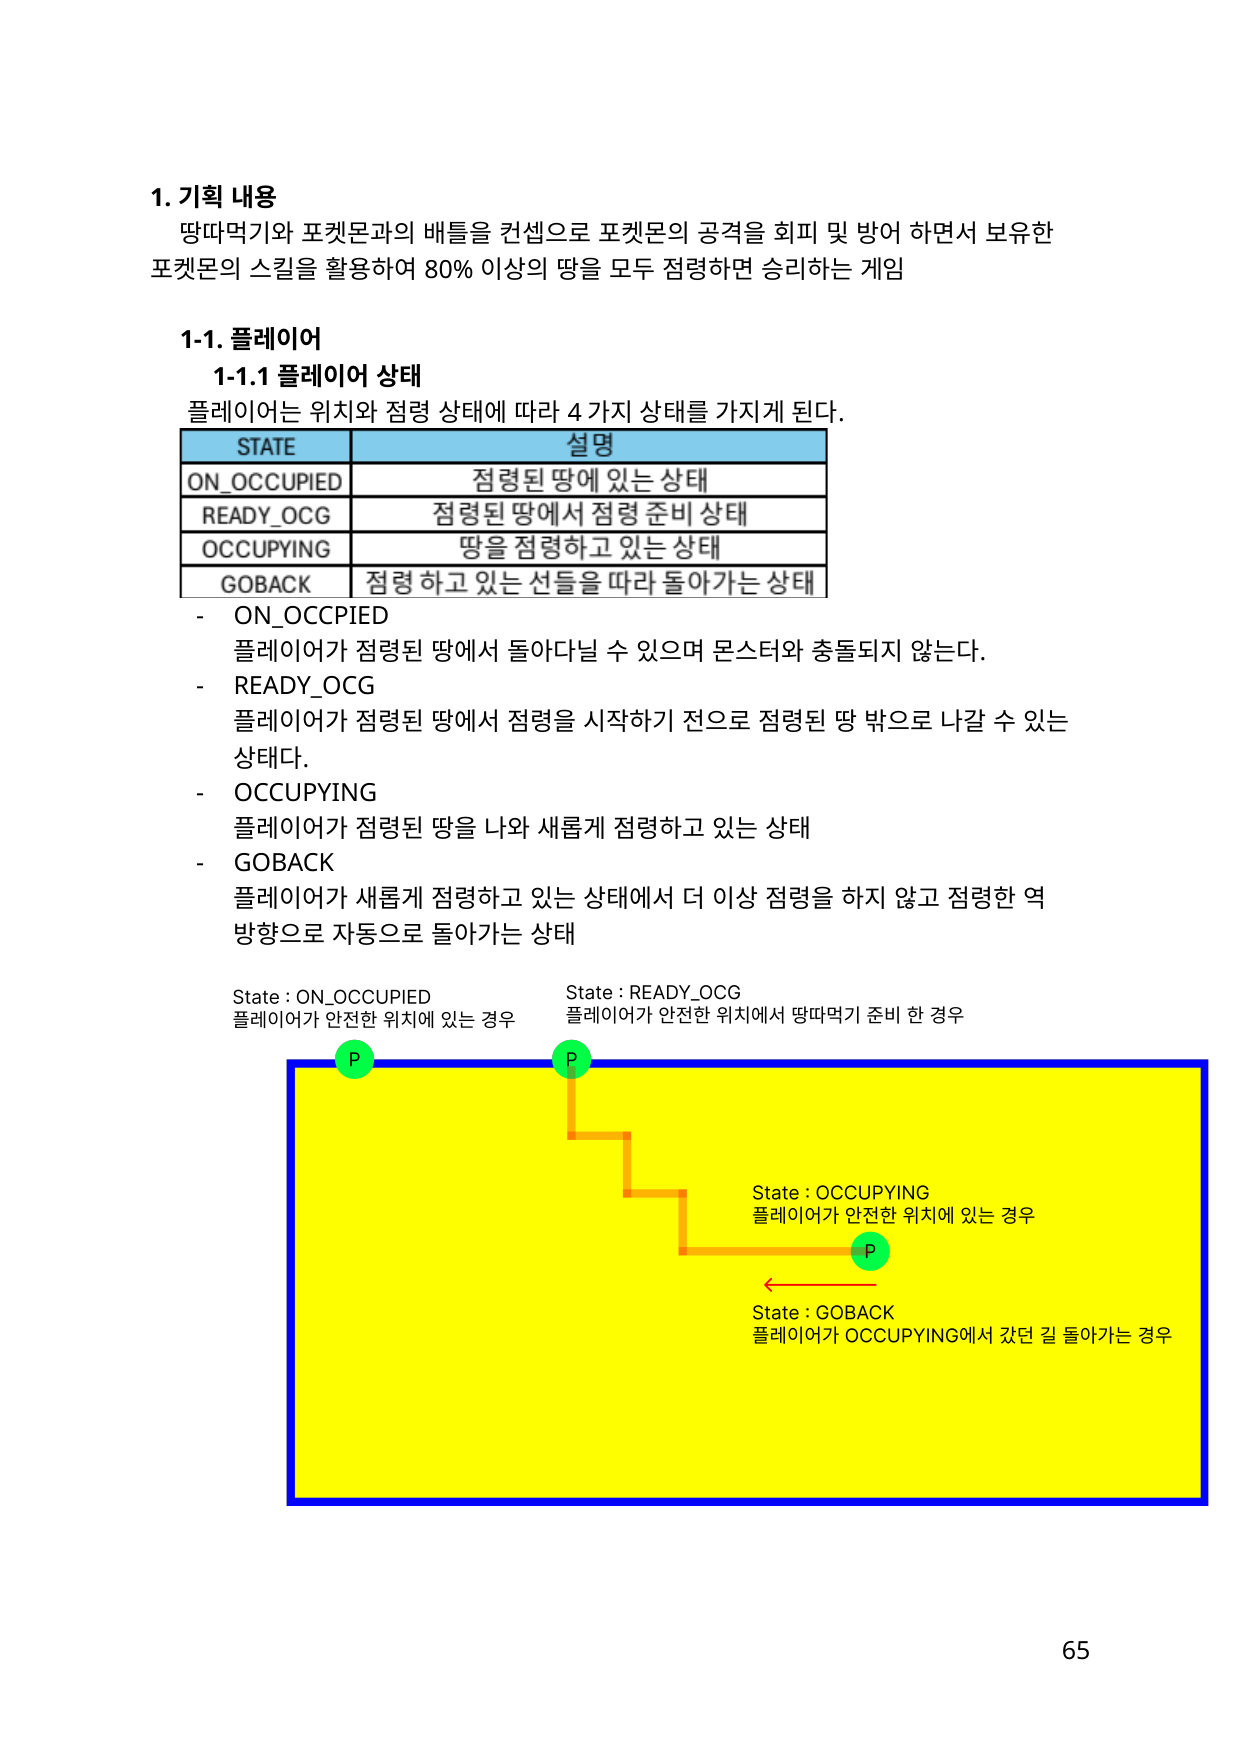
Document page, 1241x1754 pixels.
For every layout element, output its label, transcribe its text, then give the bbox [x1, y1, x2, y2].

text 1-1.1 플레이어 상태 [200, 356, 1090, 392]
list READY_OCG 플레이어가 점령된 땅에서 점령을 시작하기 전으로 점령된 땅 밖으로 나갈 수 있는 상태다. [196, 668, 1090, 774]
list GOBACK 플레이어가 새롭게 점령하고 있는 상태에서 더 이상 점령을 하지 않고 점령한 역 방향으로 자동으로 돌아가는 상태 [196, 845, 1090, 951]
text 1-1. 플레이어 [150, 320, 1090, 356]
list OCCUPYING 플레이어가 점령된 땅을 나와 새롭게 점령하고 있는 상태 [196, 774, 1090, 845]
text 땅따먹기와 포켓몬과의 배틀을 컨셉으로 포켓몬의 공격을 회피 및 방어 하면서 보유한 포켓몬의 스킬을 활용하여 80% 이상의 땅을 모두 점령하면 승리하는 게임 [150, 213, 1090, 286]
text 1. 기획 내용 [150, 177, 1090, 213]
picture [233, 985, 1209, 1506]
text 플레이어는 위치와 점령 상태에 따라 4가지 상태를 가지게 된다. [179, 392, 1090, 597]
list ON_OCCPIED 플레이어가 점령된 땅에서 돌아다닐 수 있으며 몬스터와 충돌되지 않는다. [196, 597, 1090, 668]
